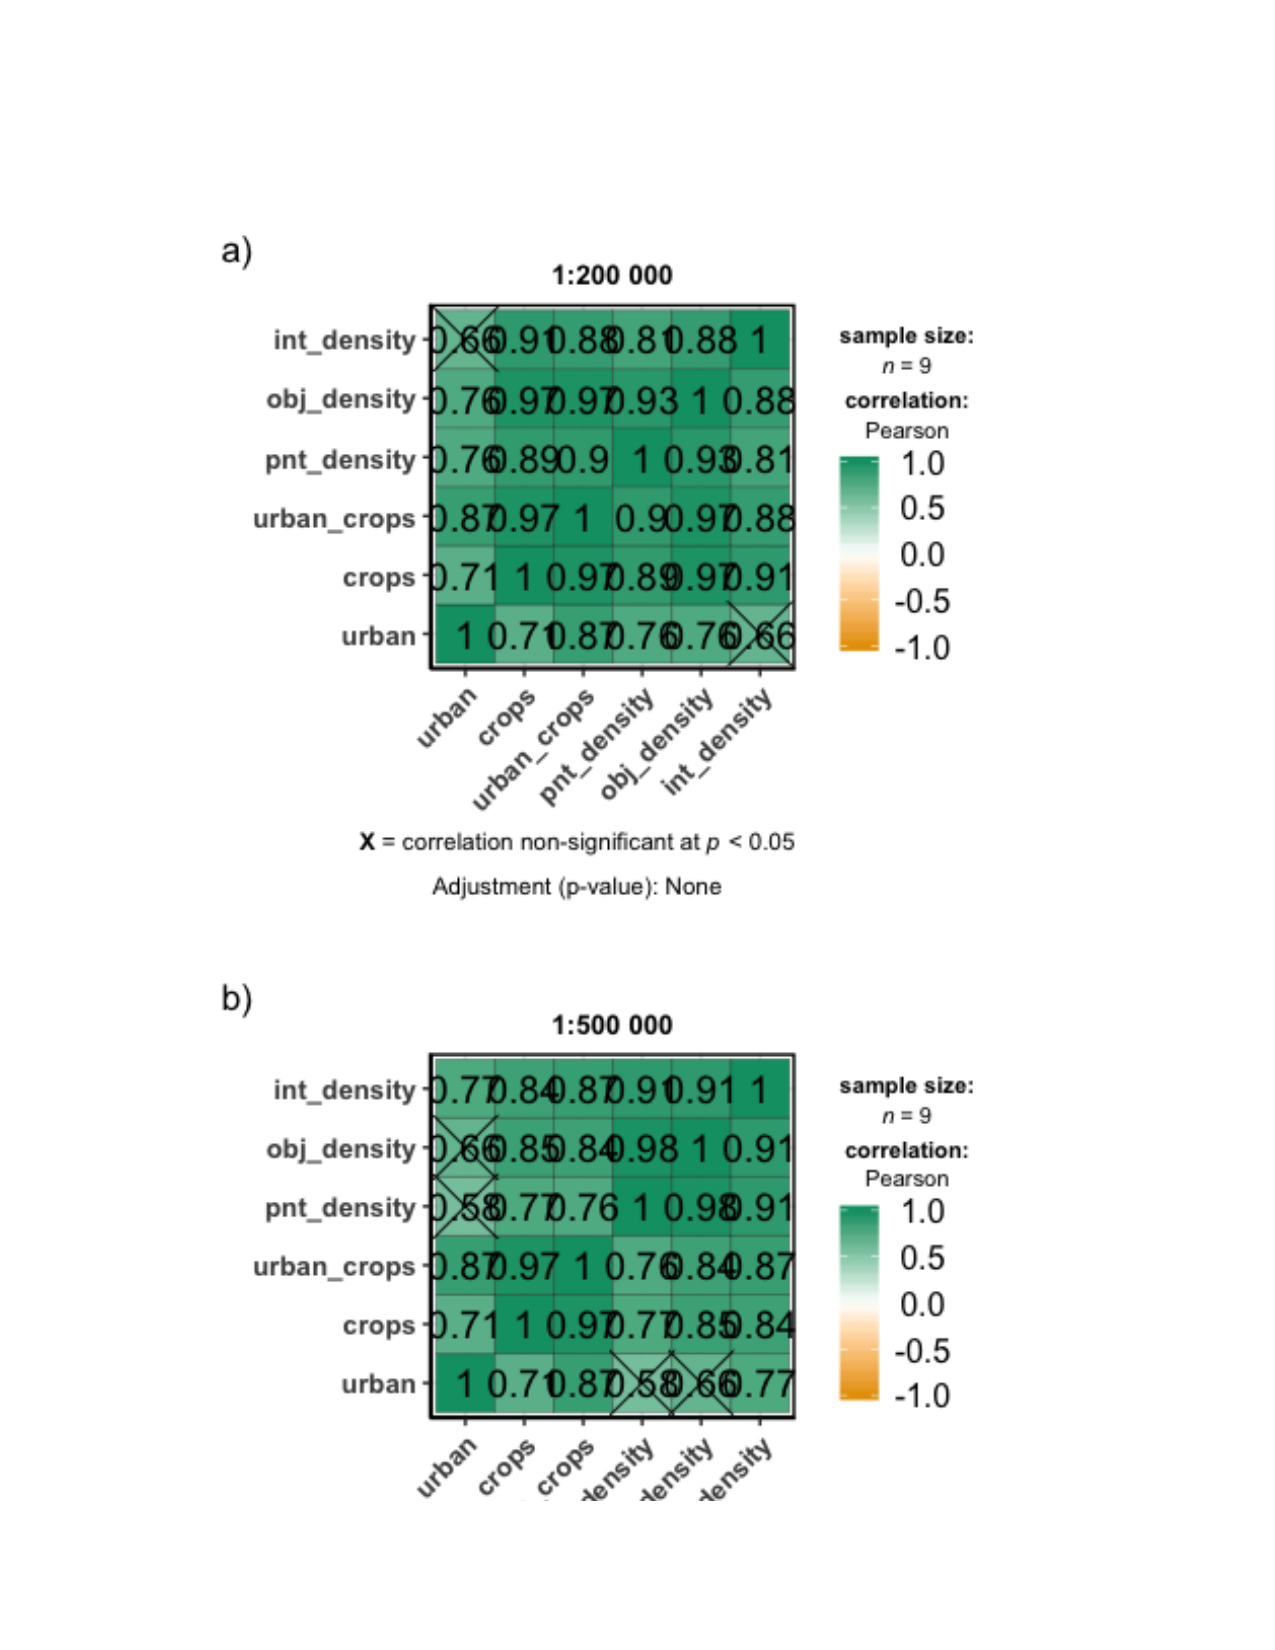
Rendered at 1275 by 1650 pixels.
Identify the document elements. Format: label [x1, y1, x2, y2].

picture [168, 150, 1044, 1501]
